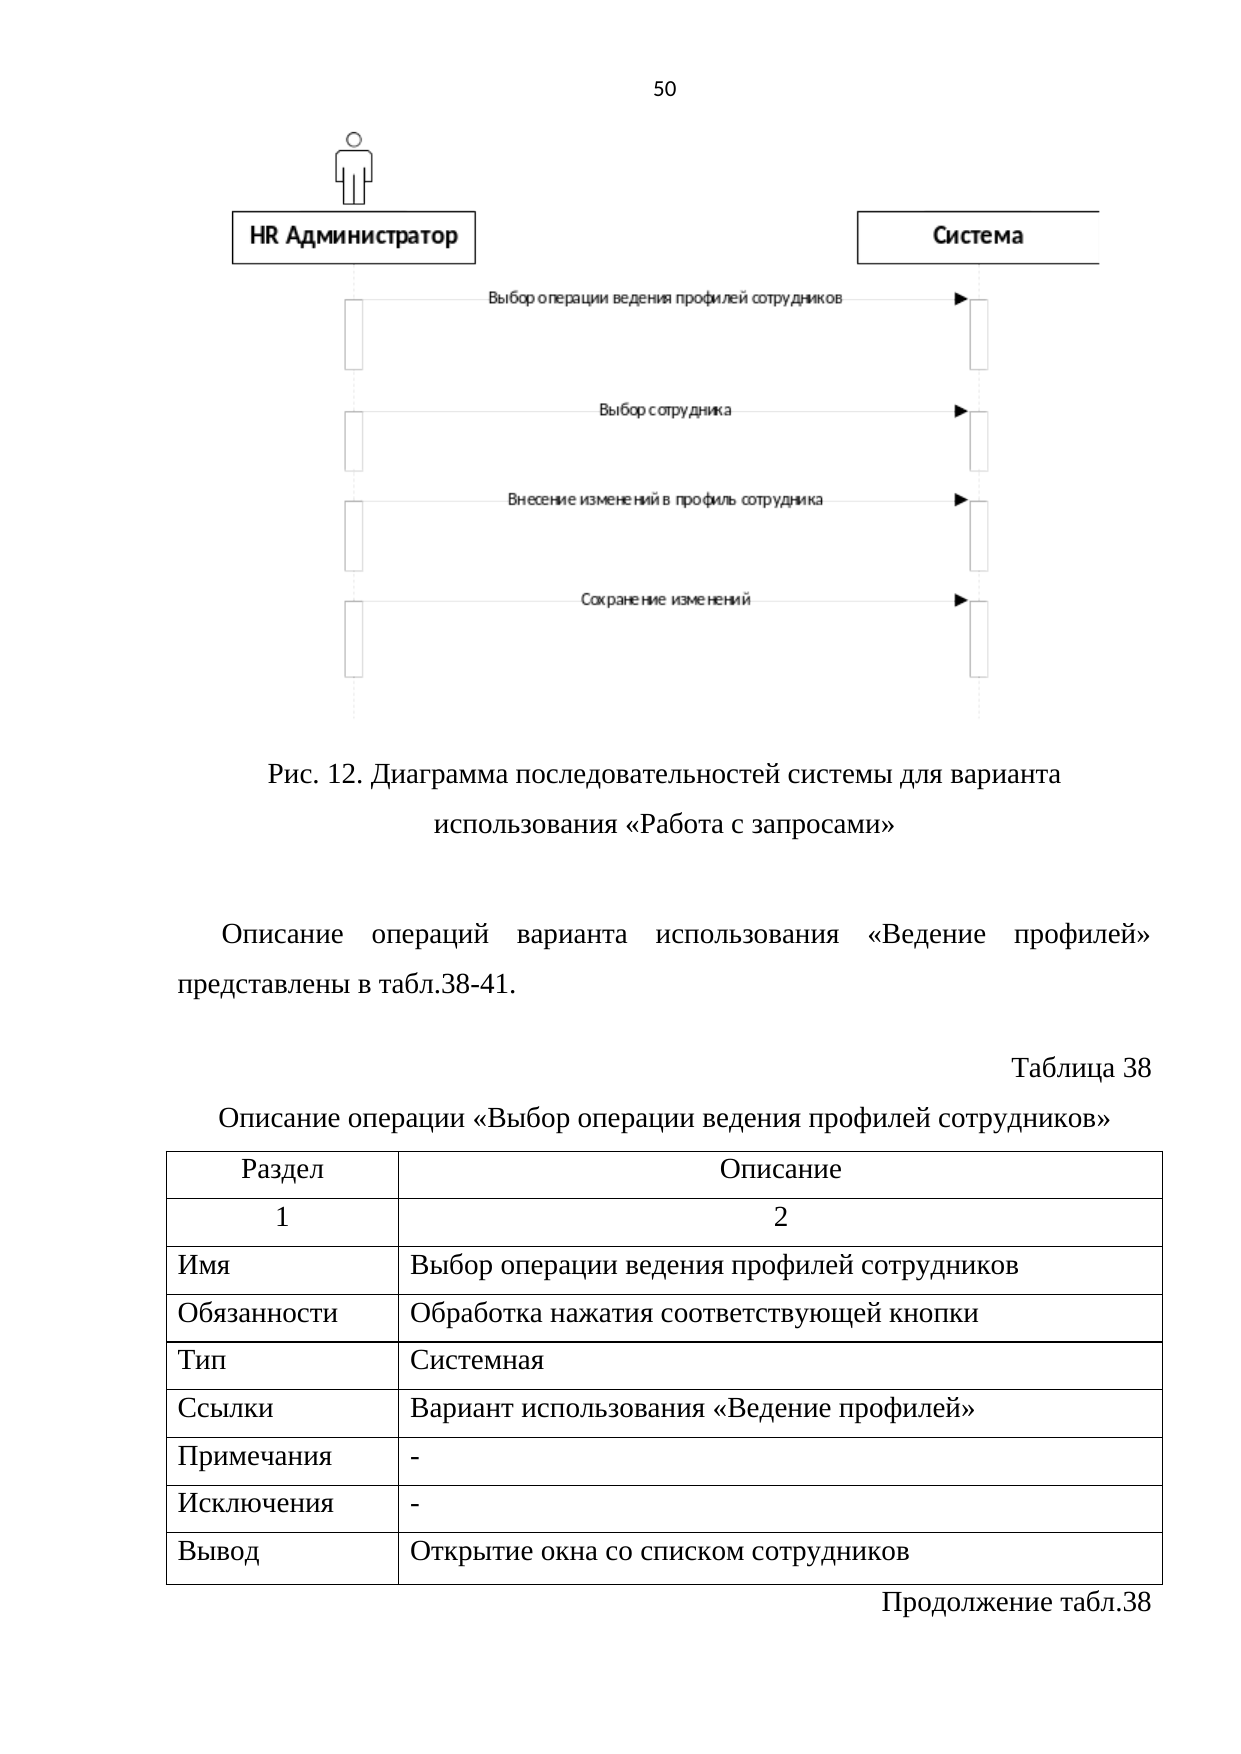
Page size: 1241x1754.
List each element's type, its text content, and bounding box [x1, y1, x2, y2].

text Описание операции «Выбор операции ведения профилей сотрудников» [177, 1100, 1152, 1134]
table_header Раздел [167, 1152, 398, 1198]
table_cell Вывод [167, 1533, 398, 1583]
table_cell Обработка нажатия соответствующей кнопки [399, 1295, 1162, 1341]
table_cell Имя [167, 1247, 398, 1294]
table_cell Выбор операции ведения профилей сотрудников [399, 1247, 1162, 1294]
table_cell Примечания [167, 1438, 398, 1484]
table_cell 1 [167, 1199, 398, 1246]
text Продолжение табл.38 [177, 1585, 1152, 1618]
table_cell Исключения [167, 1486, 398, 1532]
table_cell 2 [399, 1199, 1162, 1246]
table_cell Вариант использования «Ведение профилей» [399, 1390, 1162, 1437]
text Рис. 12. Диаграмма последовательностей системы для варианта использования «Работа с запросами» [177, 756, 1152, 840]
table_cell Тип [167, 1343, 398, 1389]
table_cell - [399, 1486, 1162, 1532]
table_cell Обязанности [167, 1295, 398, 1341]
table_cell Ссылки [167, 1390, 398, 1437]
table_header Описание [399, 1152, 1162, 1198]
table_cell Системная [399, 1343, 1162, 1389]
text Таблица 38 [177, 1050, 1152, 1083]
table_cell - [399, 1438, 1162, 1484]
text Описание операций варианта использования «Ведение профилей» представлены в табл.38-41. [177, 916, 1152, 1000]
table_cell Открытие окна со списком сотрудников [399, 1533, 1162, 1583]
